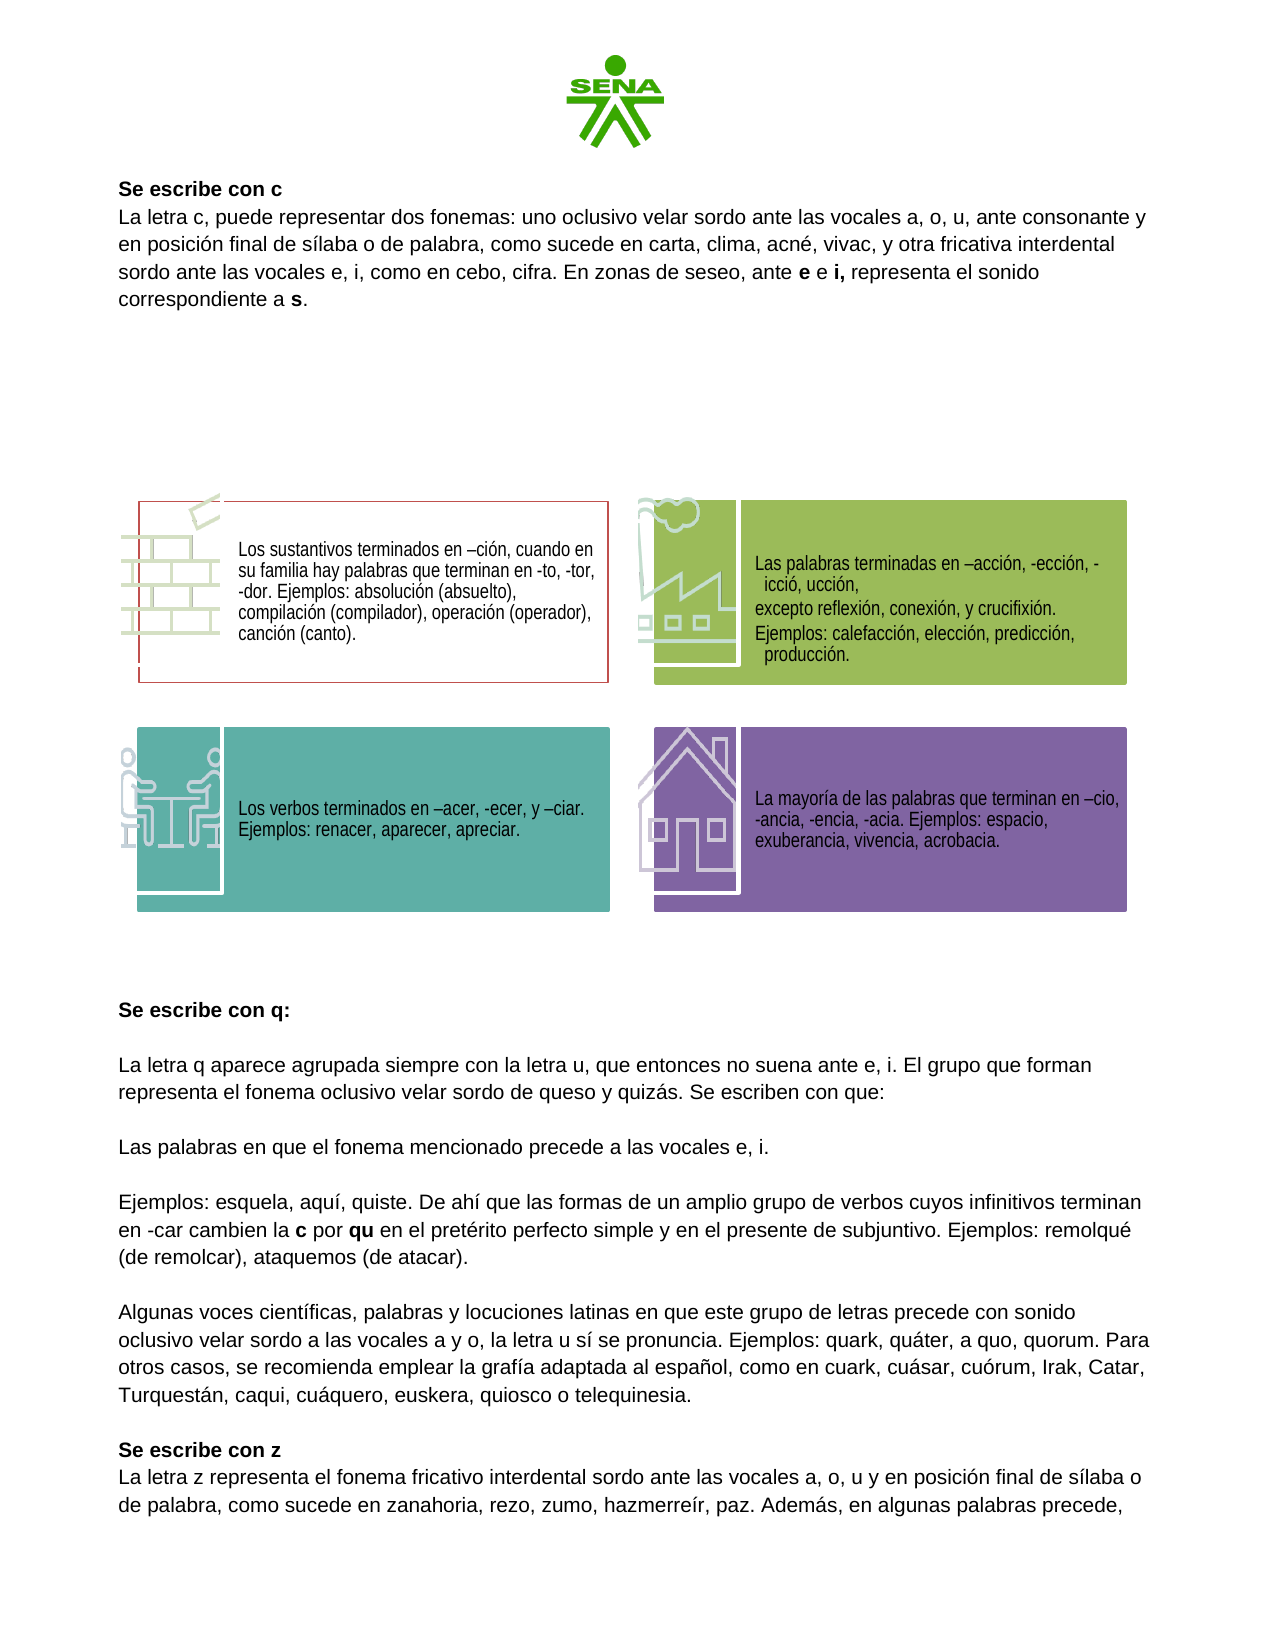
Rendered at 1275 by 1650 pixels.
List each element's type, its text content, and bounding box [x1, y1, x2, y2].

text Algunas voces científicas, palabras y locuciones latinas en que este grupo de letras precede con sonido oclusivo velar sordo a las vocales a y o, la letra u sí se pronuncia. Ejemplos: quark, quáter, a quo, quorum. Para otros casos, se recomienda emplear la grafía adaptada al español, como en cuark, cuásar, cuórum, Irak, Catar, Turquestán, caqui, cuáquero, euskera, quiosco o telequinesia. [118, 1300, 1157, 1406]
text Se escribe con z [118, 1437, 1157, 1461]
text Ejemplos: esquela, aquí, quiste. De ahí que las formas de un amplio grupo de verbos cuyos infinitivos terminan en -car cambien la c por qu en el pretérito perfecto simple y en el presente de subjuntivo. Ejemplos: remolqué (de remolcar), ataquemos (de atacar). [118, 1190, 1157, 1269]
text Se escribe con c [118, 177, 1157, 201]
text La letra c, puede representar dos fonemas: uno oclusivo velar sordo ante las vocales a, o, u, ante consonante y en posición final de sílaba o de palabra, como sucede en carta, clima, acné, vivac, y otra fricativa interdental sordo ante las vocales e, i, como en cebo, cifra. En zonas de seseo, ante e e i, representa el sonido correspondiente a s. [118, 205, 1157, 311]
picture [121, 705, 220, 891]
picture [121, 478, 220, 663]
text Las palabras en que el fonema mencionado precede a las vocales e, i. [118, 1135, 1157, 1159]
picture [638, 705, 736, 891]
picture [566, 55, 664, 148]
text Se escribe con q: [118, 997, 1157, 1021]
text La letra q aparece agrupada siempre con la letra u, que entonces no suena ante e, i. El grupo que forman representa el fonema oclusivo velar sordo de queso y quizás. Se escriben con que: [118, 1052, 1157, 1104]
picture [638, 478, 736, 663]
